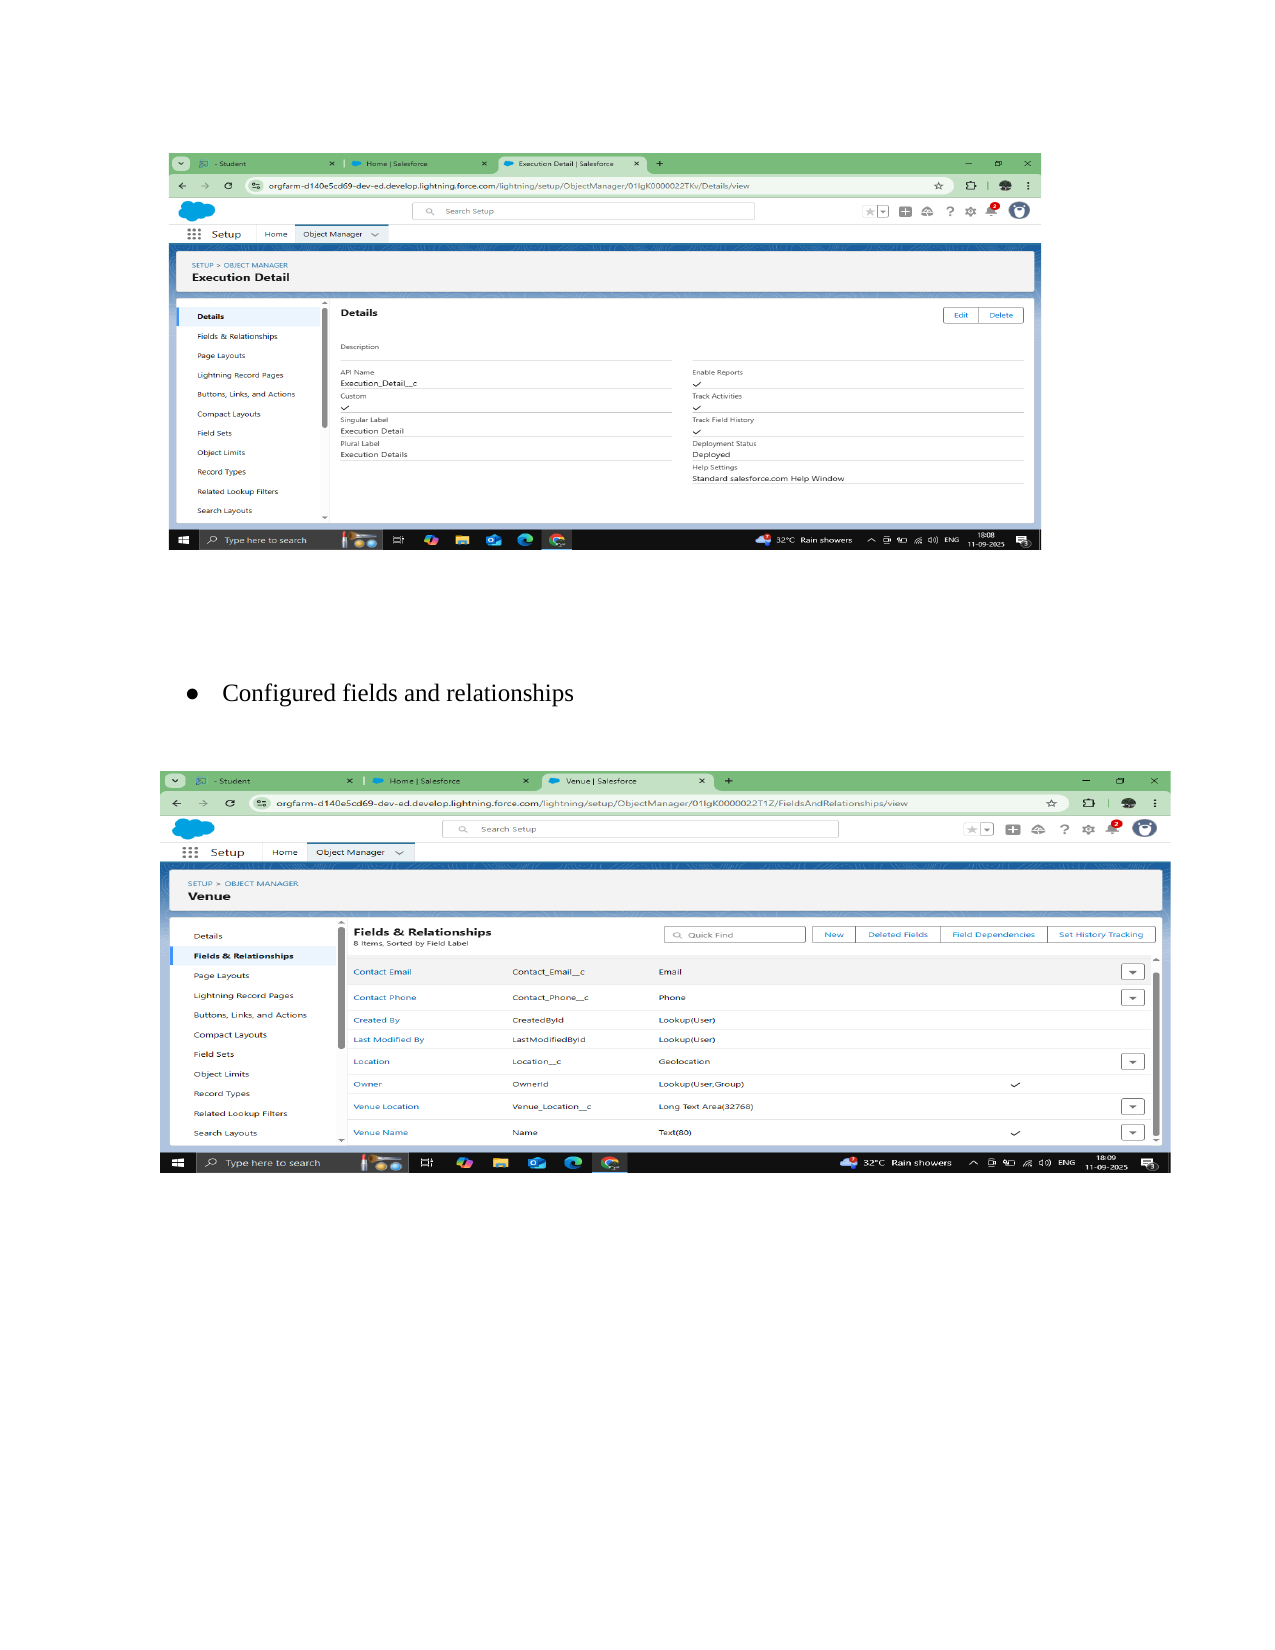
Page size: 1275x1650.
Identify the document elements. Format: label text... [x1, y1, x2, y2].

list Configured fields and relationships [184, 678, 1168, 706]
picture [160, 771, 1171, 1173]
picture [168, 153, 1042, 550]
